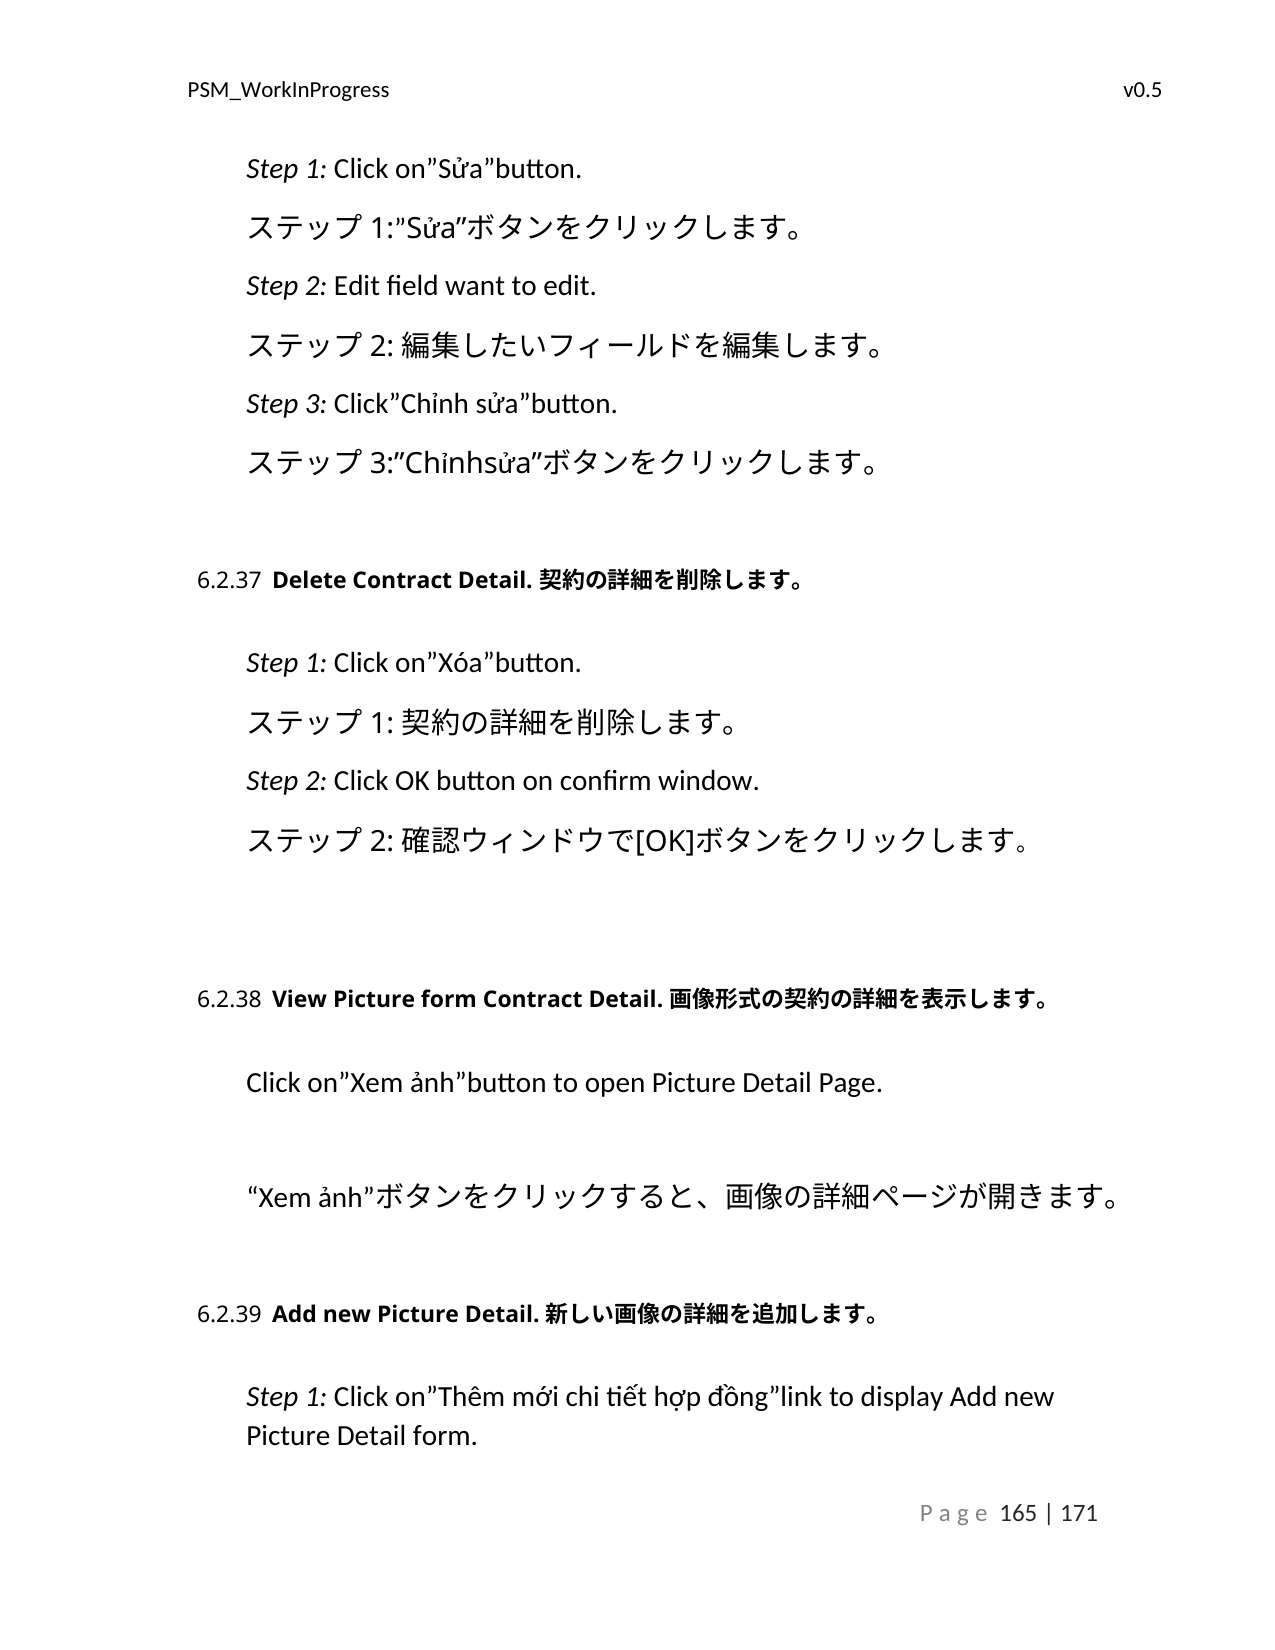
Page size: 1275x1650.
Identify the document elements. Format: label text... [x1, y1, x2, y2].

text ステップ 1:”Sửa”ボタンをクリックします。 [246, 205, 1125, 247]
subtitle Delete Contract Detail. 契約の詳細を削除します。 [197, 562, 1125, 595]
text ステップ 2: 編集したいフィールドを編集します。 [246, 323, 1125, 365]
text “Xem ảnh”ボタンをクリックすると、画像の詳細ページが開きます。 [246, 1174, 1125, 1216]
text Step 2: Click OK button on confirm window. [246, 762, 1125, 798]
text Step 1: Click on”Xóa”button. [246, 644, 1125, 680]
text Step 1: Click on”Sửa”button. [246, 150, 1125, 186]
text Step 3: Click”Chỉnh sửa”button. [246, 385, 1125, 421]
subtitle View Picture form Contract Detail. 画像形式の契約の詳細を表示します。 [197, 981, 1125, 1014]
text Step 1: Click on”Thêm mới chi tiết hợp đồng”link to display Add new Picture Detail form. [246, 1378, 1125, 1452]
text ステップ 1: 契約の詳細を削除します。 [246, 700, 1125, 742]
text Step 2: Edit field want to edit. [246, 267, 1125, 303]
text ステップ 3:”Chỉnhsửa”ボタンをクリックします。 [246, 440, 1125, 482]
text ステップ 2: 確認ウィンドウで[OK]ボタンをクリックします。 [246, 817, 1125, 859]
text Click on”Xem ảnh”button to open Picture Detail Page. [246, 1064, 1125, 1099]
subtitle Add new Picture Detail. 新しい画像の詳細を追加します。 [197, 1296, 1125, 1329]
